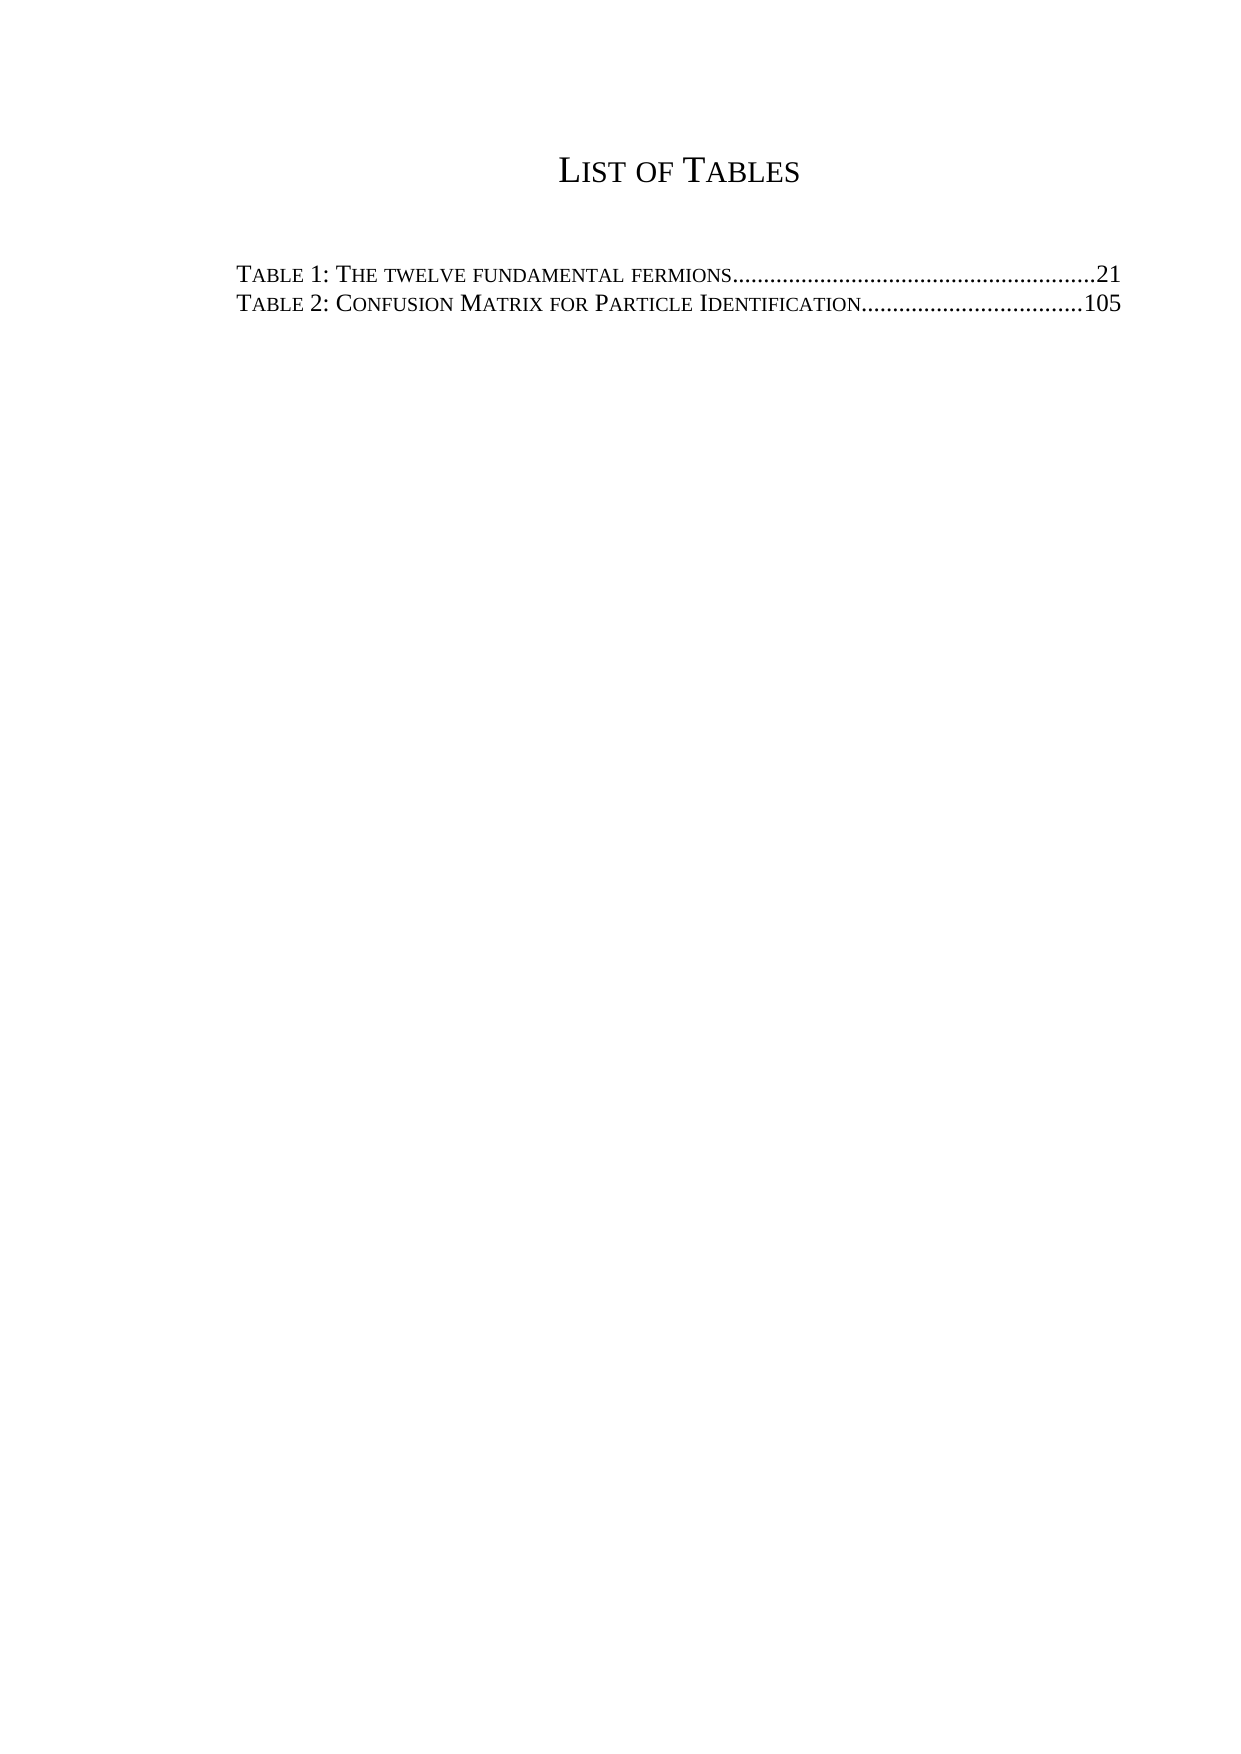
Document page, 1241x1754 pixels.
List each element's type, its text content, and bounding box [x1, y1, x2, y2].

subtitle List of Tables [236, 148, 1122, 191]
text Table 2: Confusion Matrix for Particle Identification 105 [236, 288, 1122, 317]
text Table 1: The twelve fundamental fermions. 21 [236, 259, 1122, 288]
